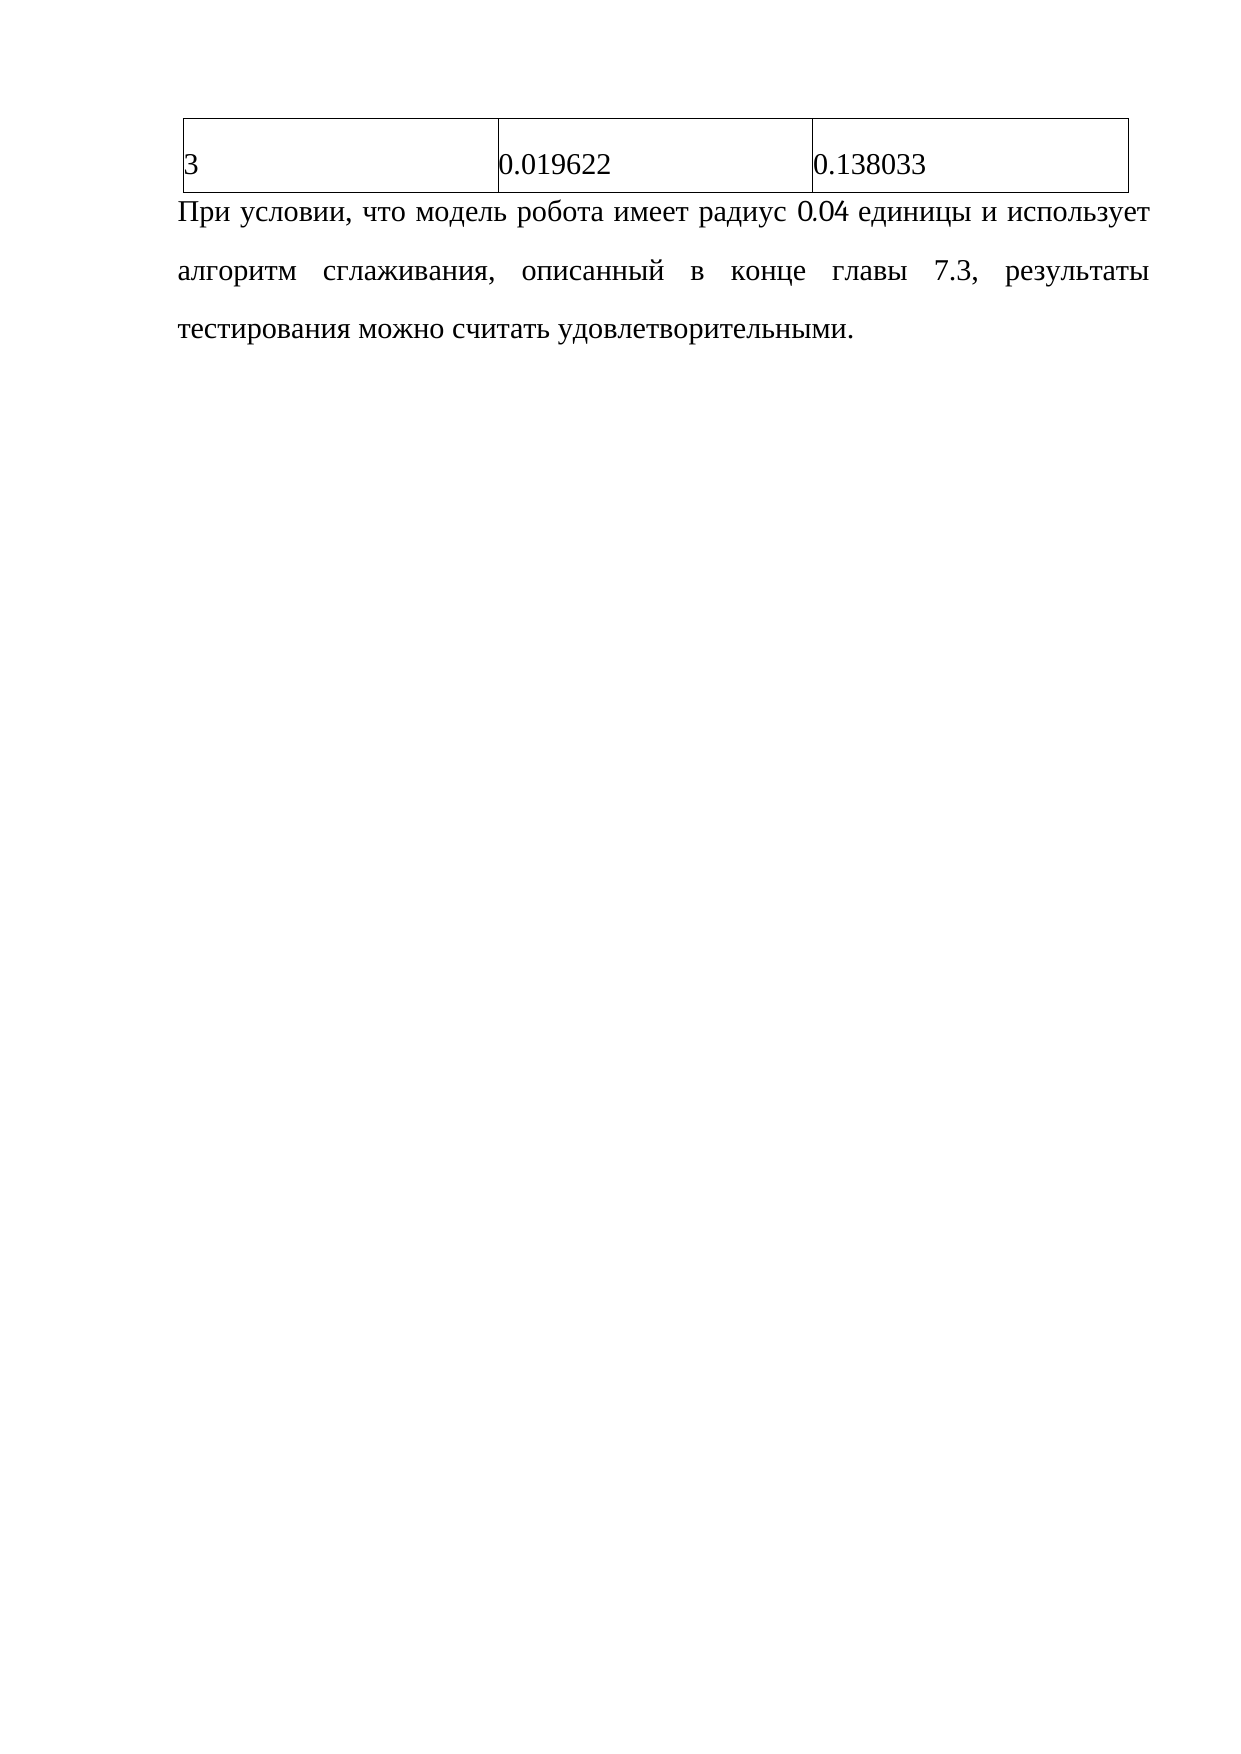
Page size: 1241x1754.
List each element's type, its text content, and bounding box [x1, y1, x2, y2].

text При условии, что модель робота имеет радиус 0.04 единицы и использует алгоритм сглаживания, описанный в конце главы 7.3, результаты тестирования можно считать удовлетворительными. [177, 193, 1150, 345]
table_cell 3 [184, 119, 498, 192]
table_cell [1051, 119, 1128, 192]
table_cell 0.019622 [499, 119, 812, 192]
table_cell 0.138033 [813, 119, 1051, 192]
